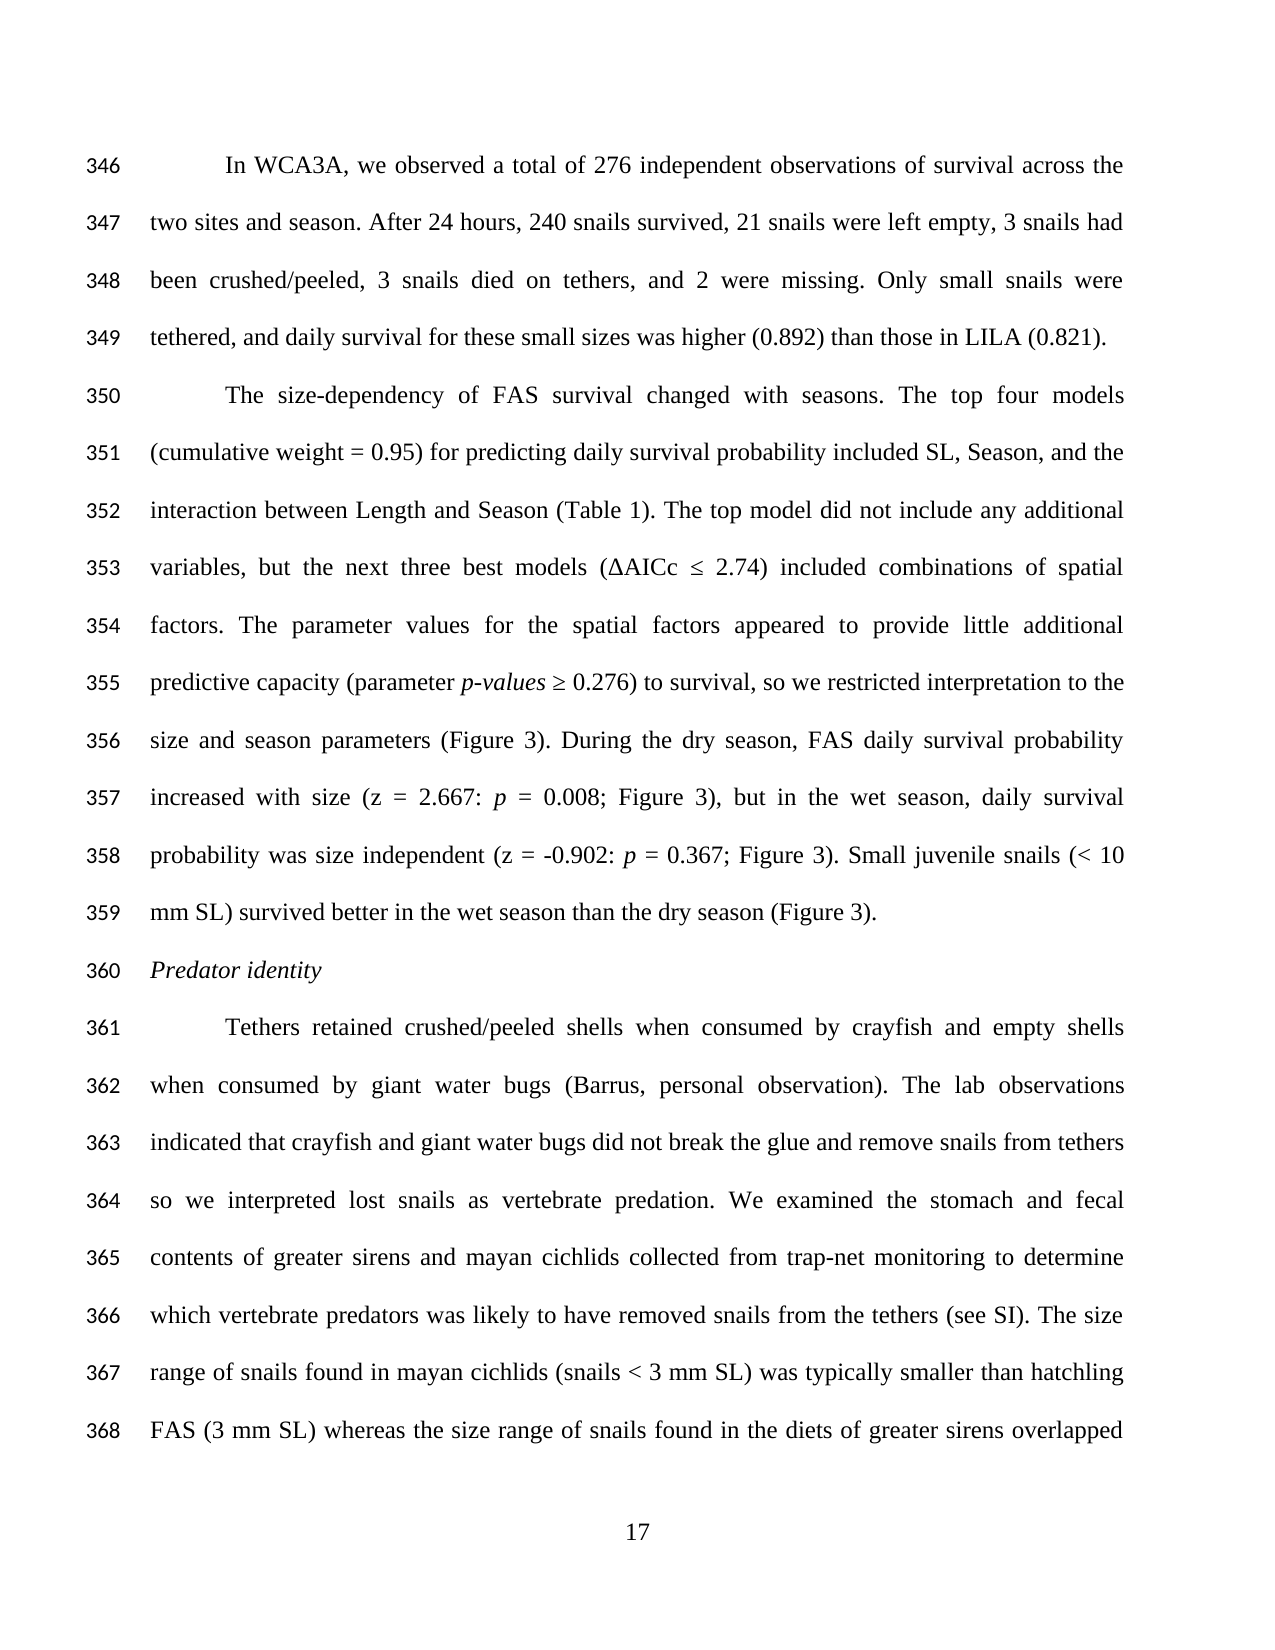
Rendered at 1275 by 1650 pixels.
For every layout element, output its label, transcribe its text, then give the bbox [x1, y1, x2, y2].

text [150, 1012, 1125, 1444]
text Predator identity [150, 955, 1125, 984]
text In WCA3A, we observed a total of 276 independent observations of survival across the two sites and season. After 24 hours, 240 snails survived, 21 snails were left empty, 3 snails had been crushed/peeled, 3 snails died on tethers, and 2 were missing. Only small snails were tethered, and daily survival for these small sizes was higher (0.892) than those in LILA (0.821). [150, 150, 1125, 351]
text The size-dependency of FAS survival changed with seasons. The top four models (cumulative weight = 0.95) for predicting daily survival probability included SL, Season, and the interaction between Length and Season (Table 1). The top model did not include any additional variables, but the next three best models (ΔAICc ≤ 2.74) included combinations of spatial factors. The parameter values for the spatial factors appeared to provide little additional predictive capacity (parameter p-values ≥ 0.276) to survival, so we restricted interpretation to the size and season parameters (Figure 3). During the dry season, FAS daily survival probability increased with size (z = 2.667: p = 0.008; Figure 3), but in the wet season, daily survival probability was size independent (z = -0.902: p = 0.367; Figure 3). Small juvenile snails (< 10 mm SL) survived better in the wet season than the dry season (Figure 3). [150, 380, 1125, 926]
